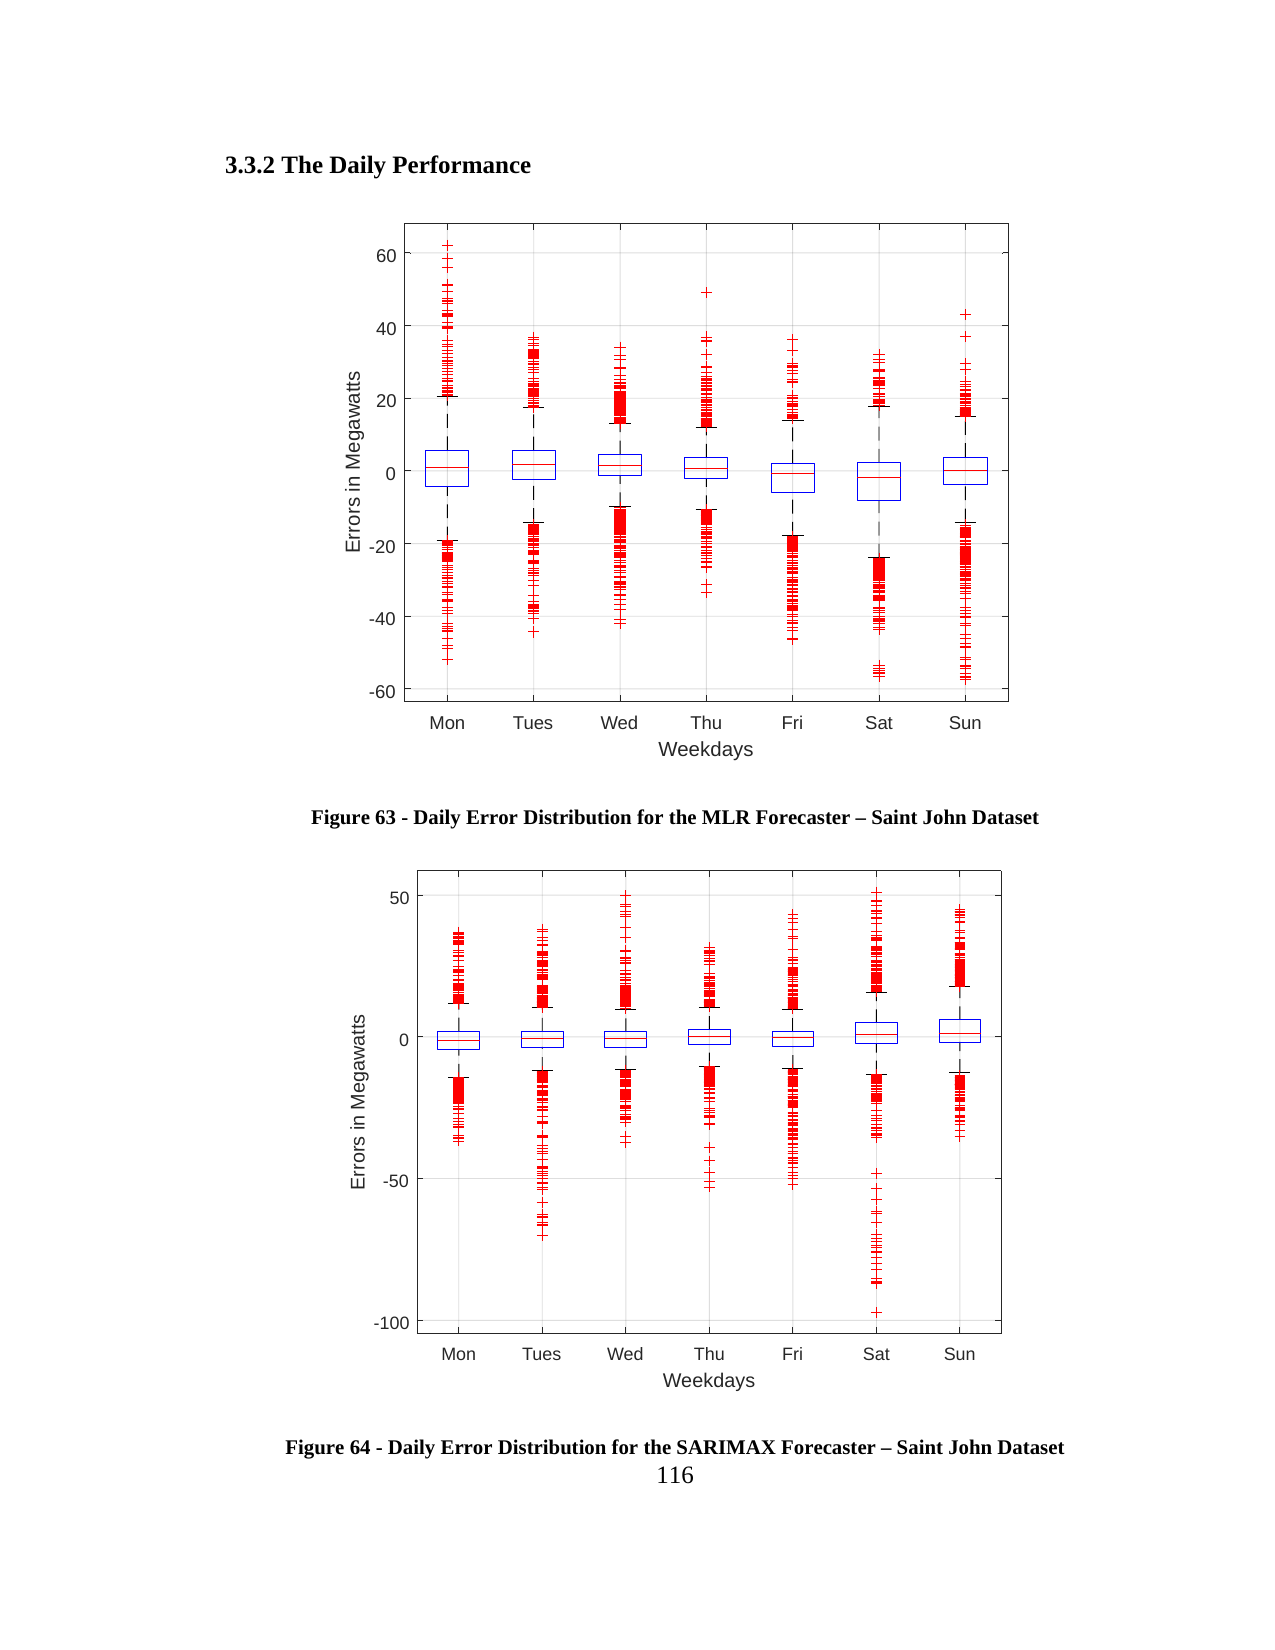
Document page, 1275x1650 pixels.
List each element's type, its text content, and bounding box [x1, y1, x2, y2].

text Figure 64 - Daily Error Distribution for the SARIMAX Forecaster – Saint John Dataset [225, 1435, 1125, 1459]
subtitle 3.3.2 The Daily Performance [225, 150, 1125, 179]
text Figure 63 - Daily Error Distribution for the MLR Forecaster – Saint John Dataset [225, 805, 1125, 829]
